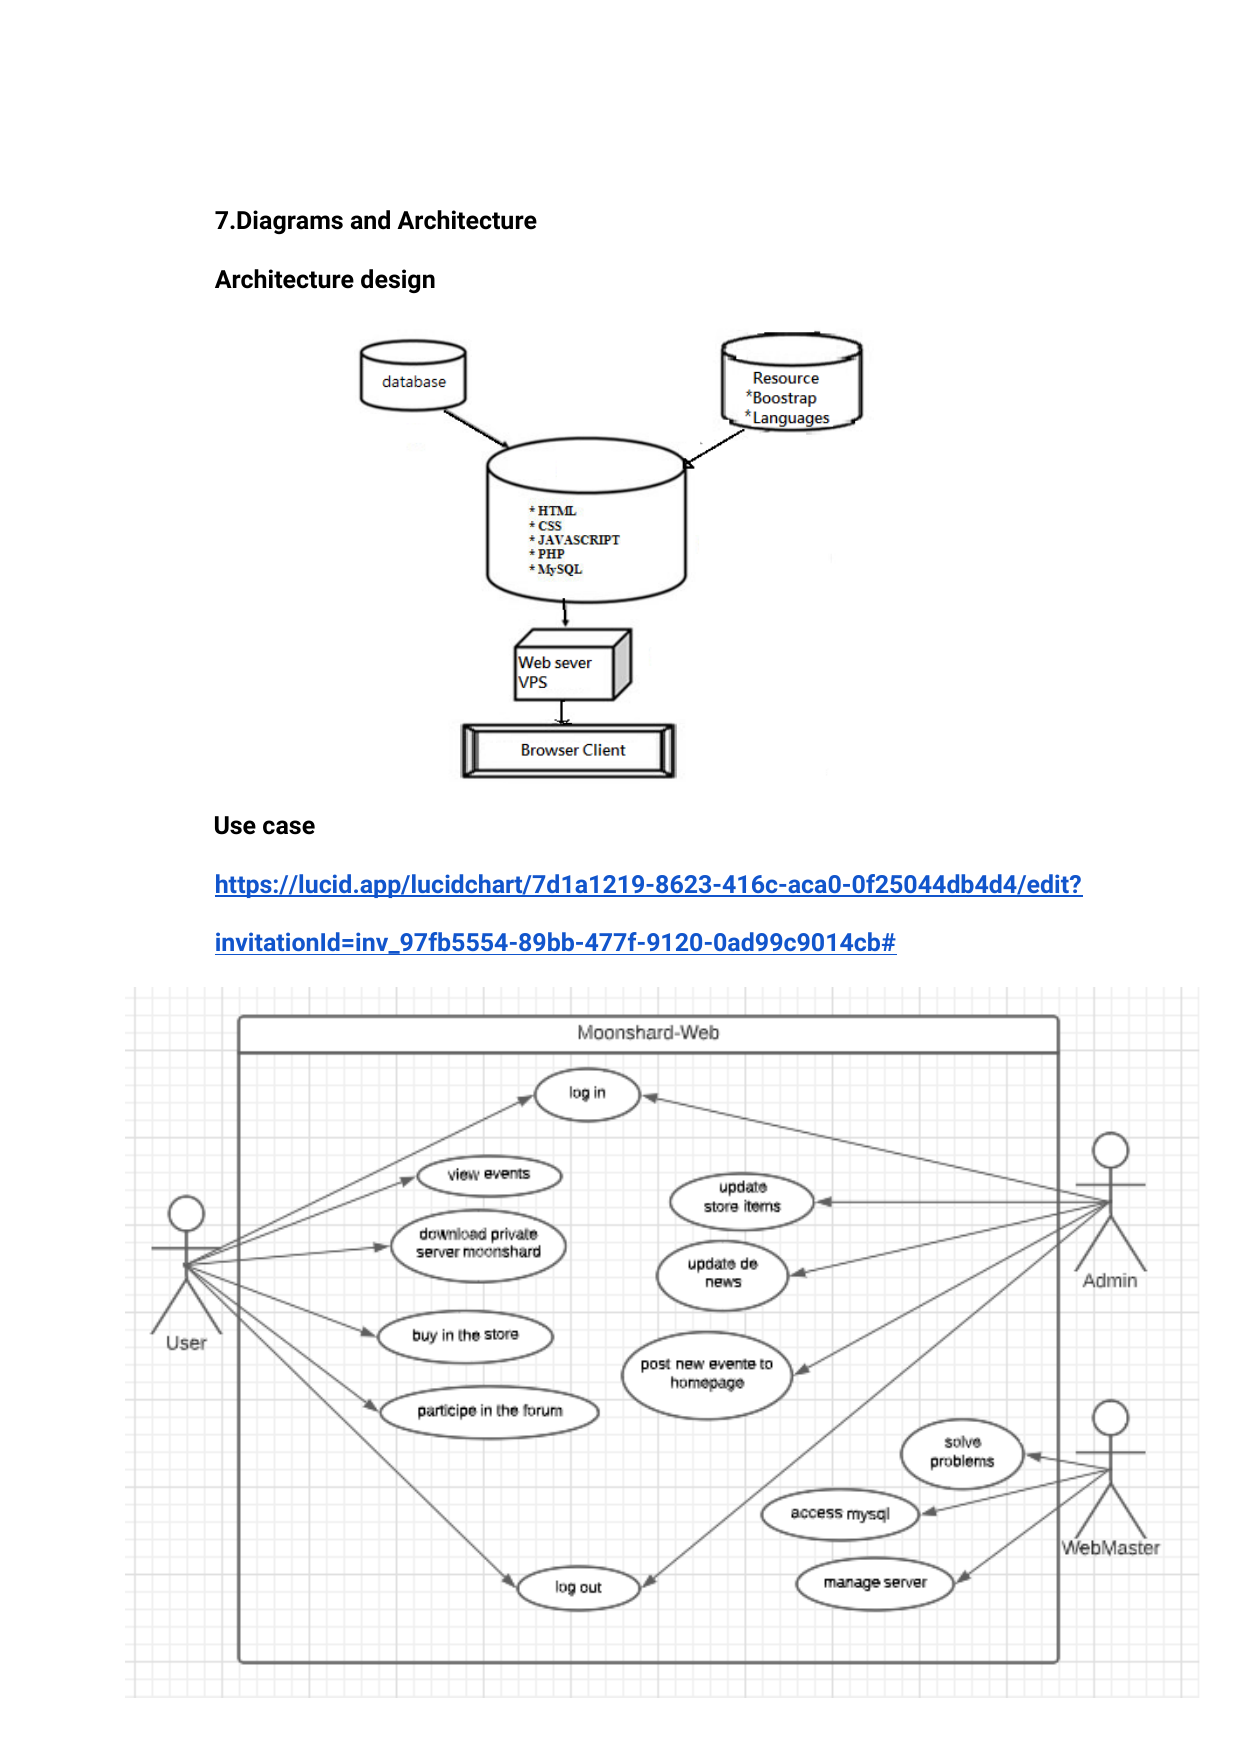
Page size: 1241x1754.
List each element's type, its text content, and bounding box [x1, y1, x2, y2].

picture [125, 987, 1200, 1698]
text 7.Diagrams and Architecture [214, 206, 1103, 236]
text https://lucid.app/lucidchart/7d1a1219-8623-416c-aca0-0f25044db4d4/edit?invitationId=inv_97fb5554-89bb-477f-9120-0ad99c9014cb# [214, 870, 1103, 958]
text Architecture design [214, 265, 1103, 294]
picture [353, 323, 889, 786]
text Use case [213, 812, 1103, 841]
